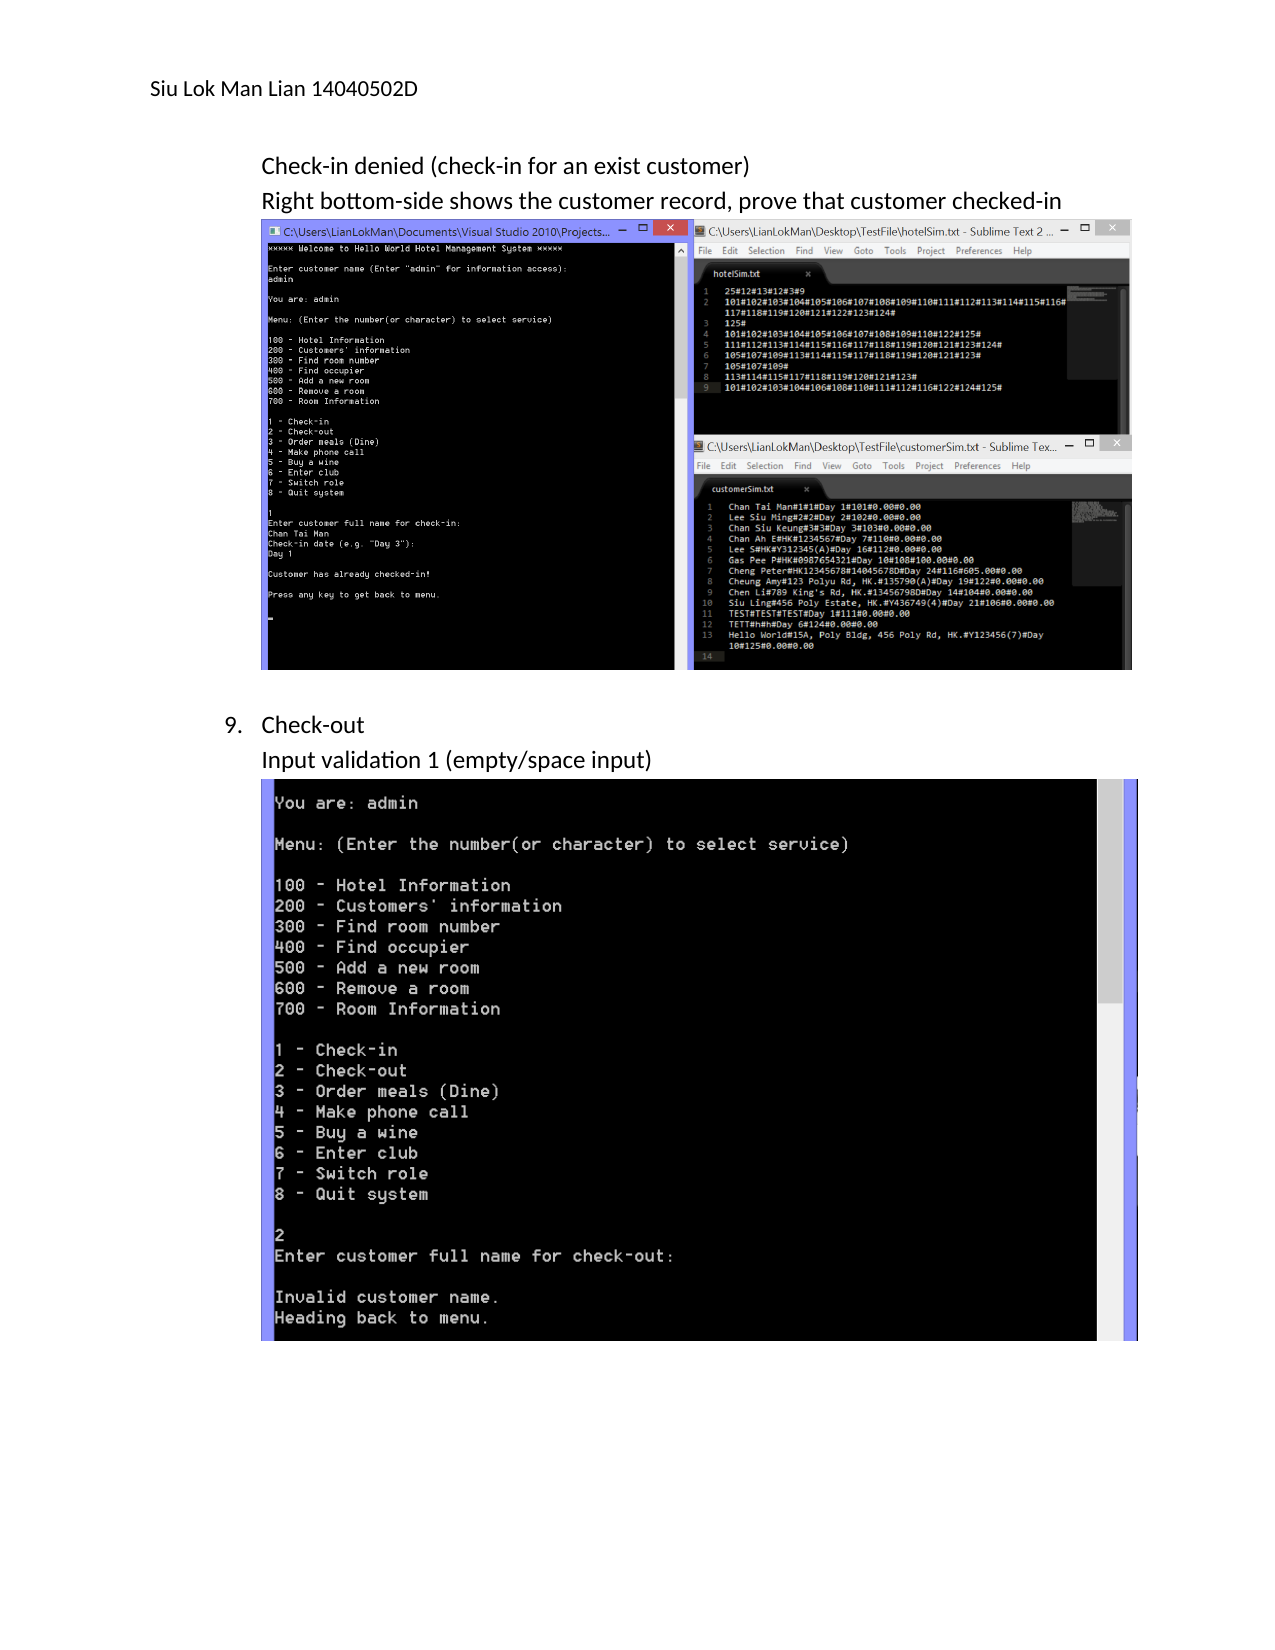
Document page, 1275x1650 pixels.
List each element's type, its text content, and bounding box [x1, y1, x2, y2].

list Right bottom-side shows the customer record, prove that customer checked-in [261, 185, 1125, 216]
list Check-in denied (check-in for an exist customer) [261, 150, 1125, 181]
list Check-out [224, 709, 1125, 740]
picture [261, 219, 1132, 670]
picture [261, 779, 1138, 1341]
list Input validation 1 (empty/space input) [261, 744, 1125, 775]
